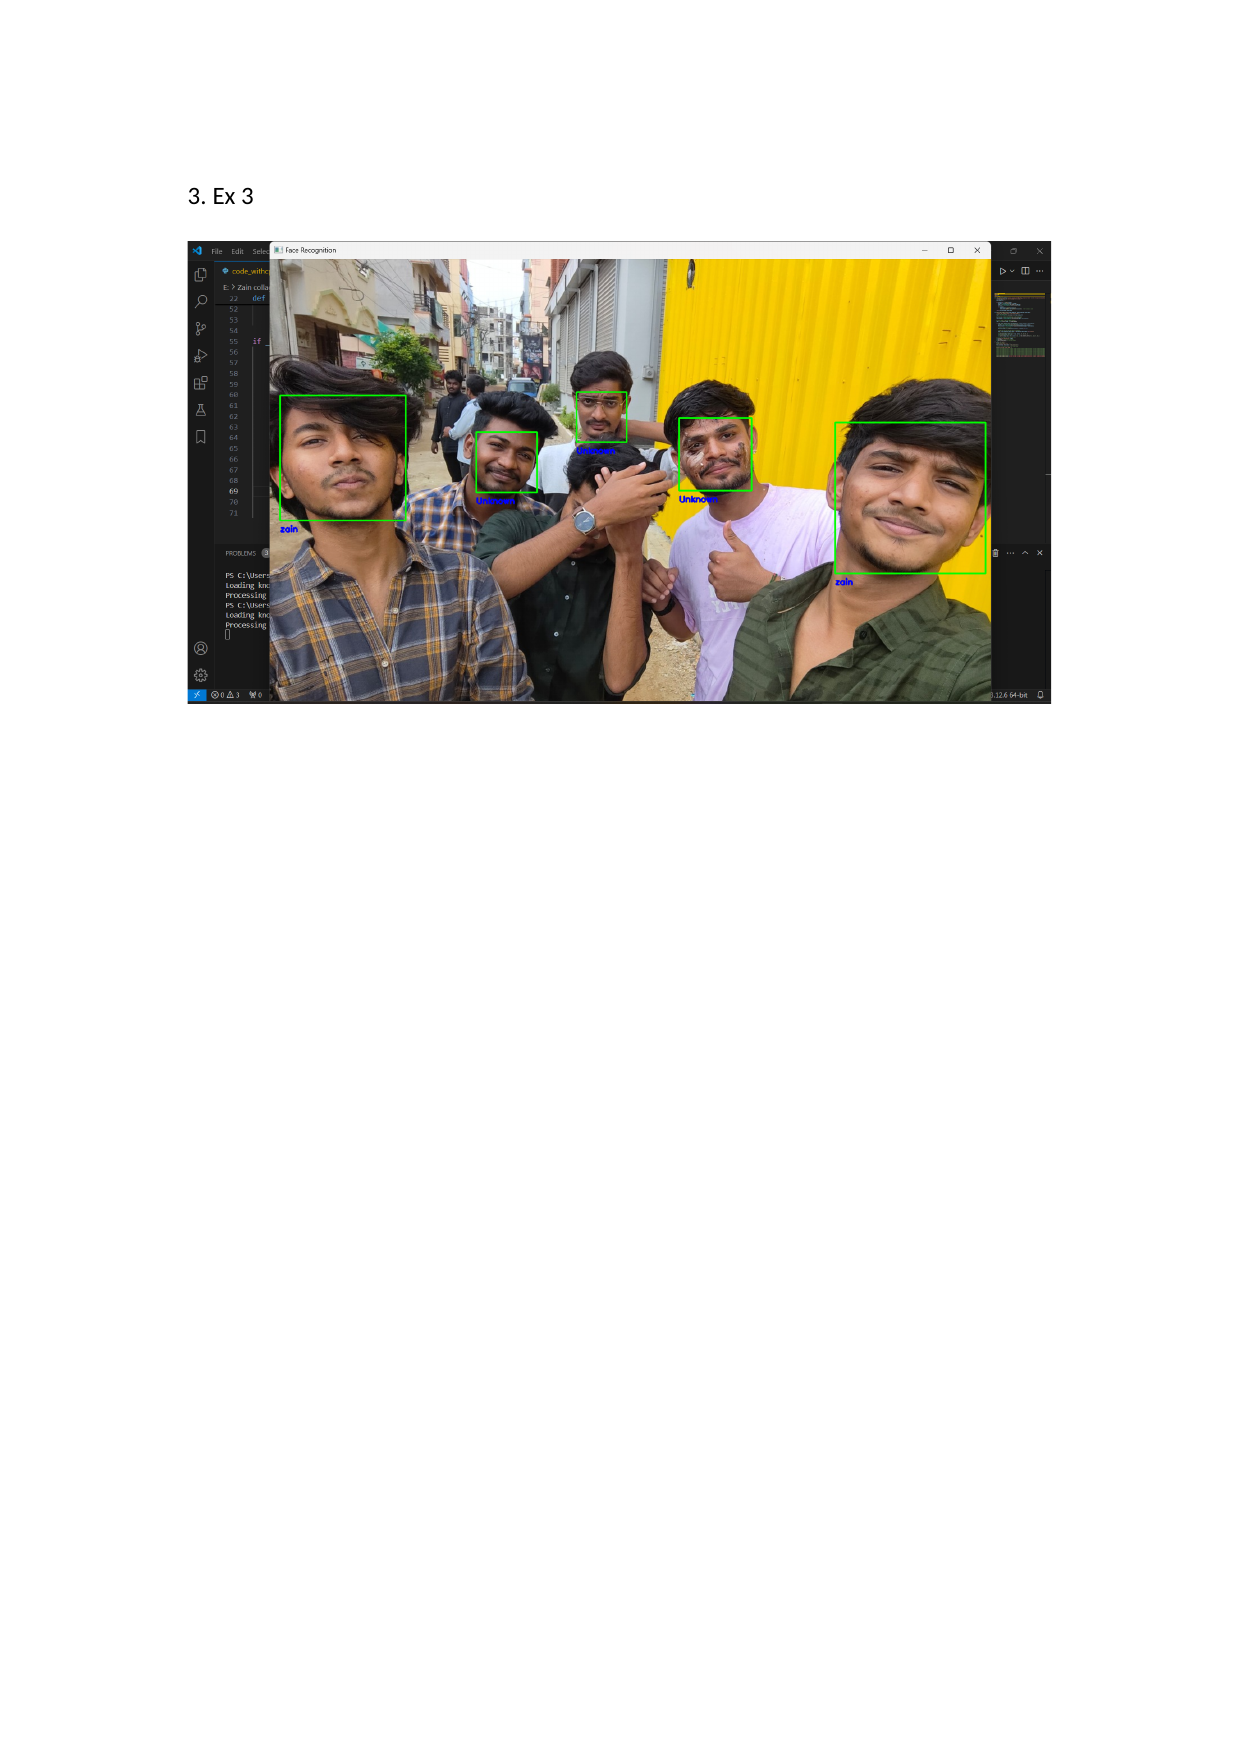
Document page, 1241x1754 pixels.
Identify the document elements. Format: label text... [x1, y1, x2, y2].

picture [187, 241, 1052, 704]
list Ex 3 [187, 181, 1053, 211]
